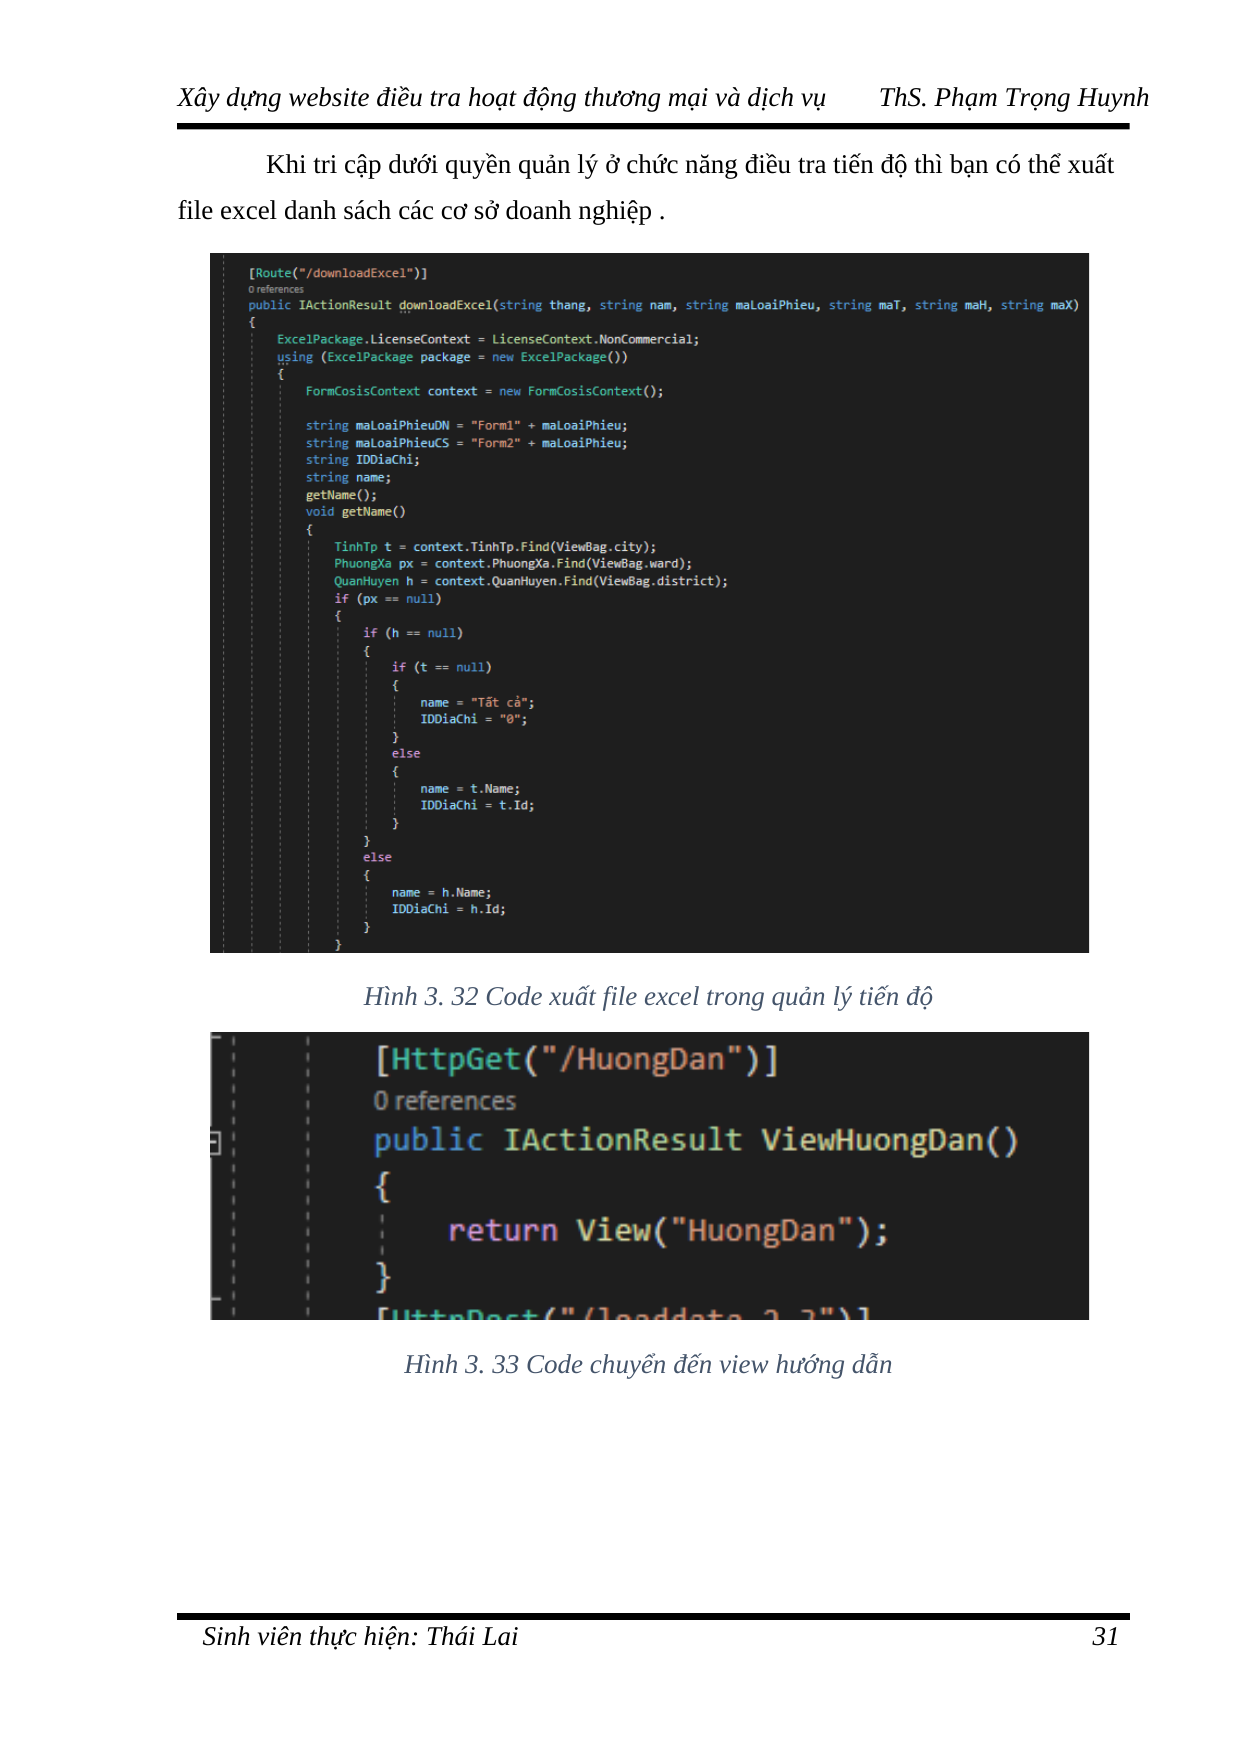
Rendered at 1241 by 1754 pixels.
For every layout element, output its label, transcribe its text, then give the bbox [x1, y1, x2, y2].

text Hình 3. 32 Code xuất file excel trong quản lý tiến độ [177, 980, 1122, 1011]
picture [210, 253, 1090, 953]
text Hình 3. 33 Code chuyển đến view hướng dẫn [177, 1348, 1122, 1379]
picture [210, 1032, 1090, 1320]
text Khi tri cập dưới quyền quản lý ở chức năng điều tra tiến độ thì bạn có thể xuất file excel danh sách các cơ sở doanh nghiệp . [177, 148, 1122, 226]
